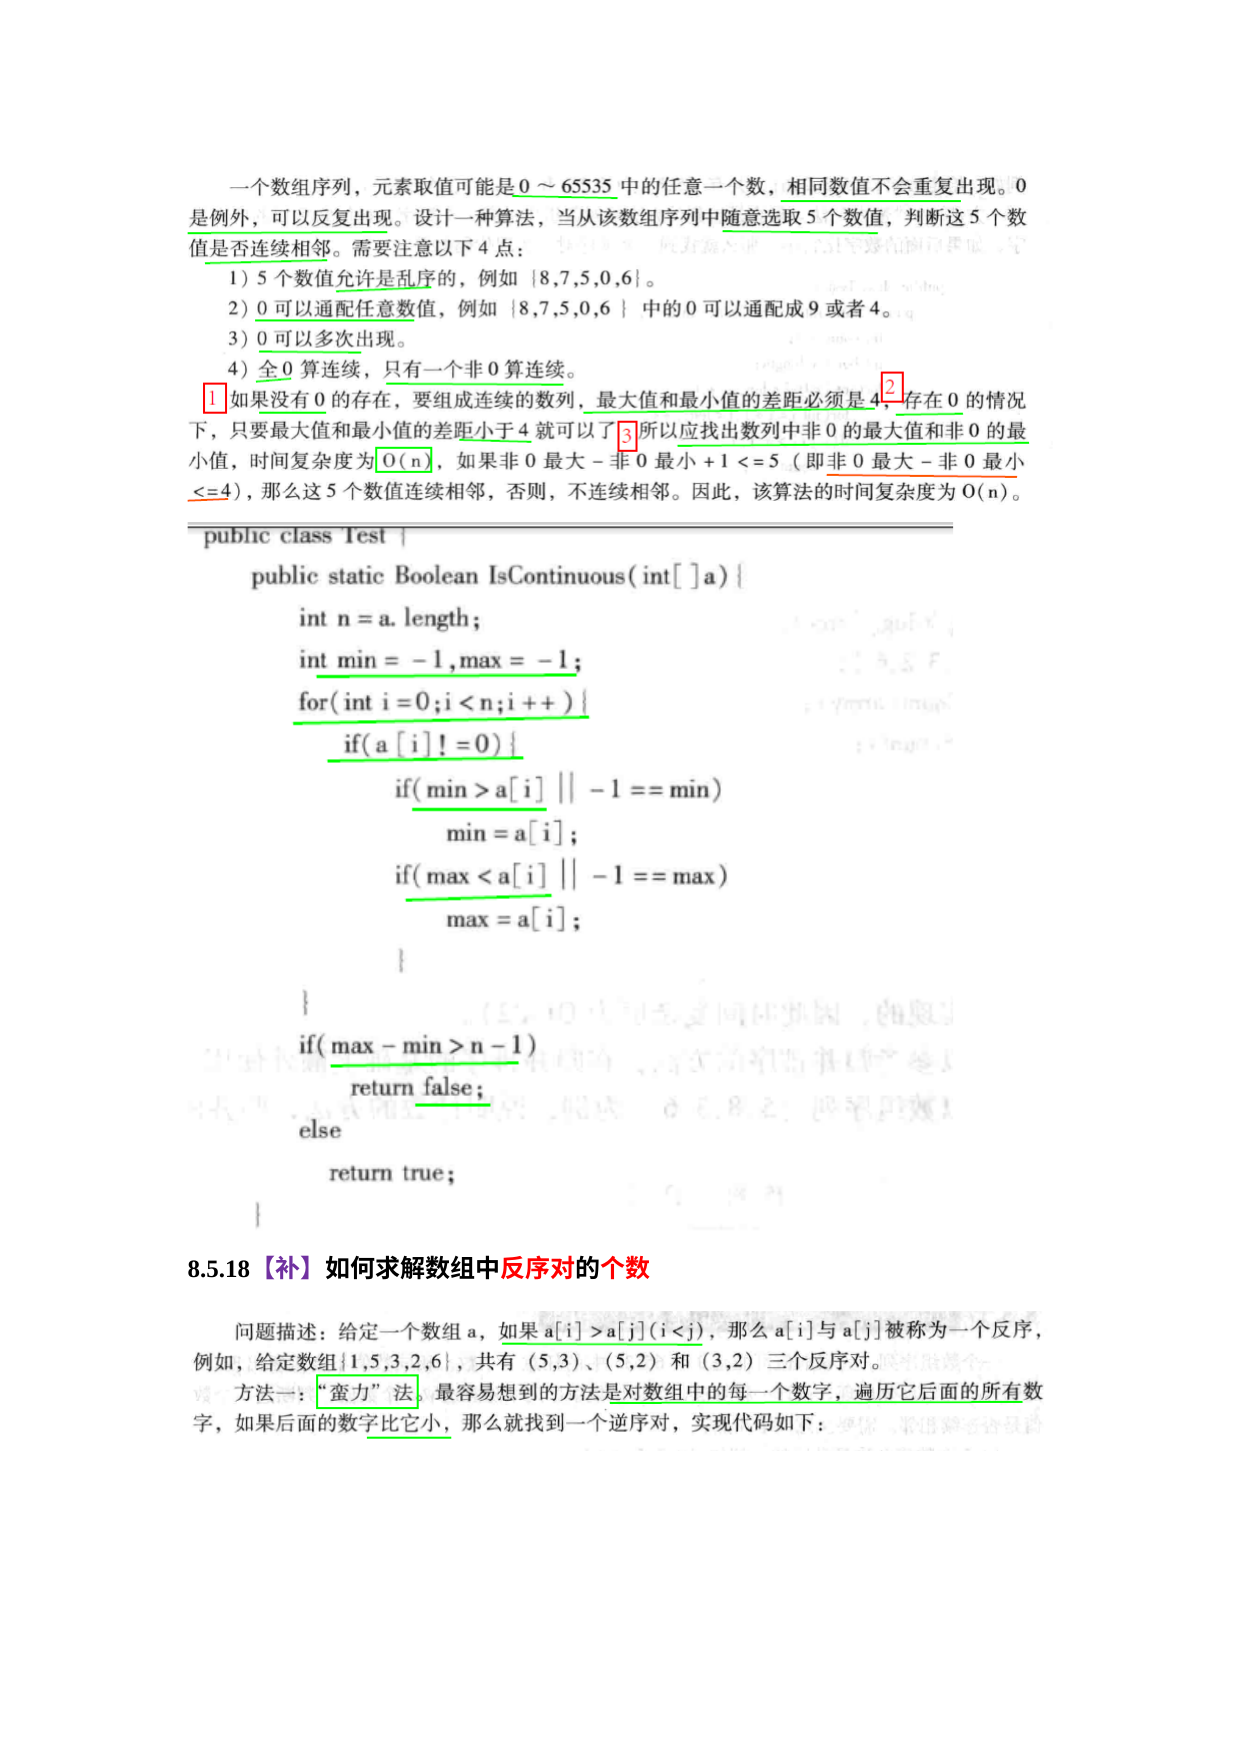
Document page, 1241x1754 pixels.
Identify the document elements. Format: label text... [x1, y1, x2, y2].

picture [187, 522, 954, 1232]
text 8.5.18【补】如何求解数组中反序对的个数 [187, 1234, 1053, 1299]
picture [187, 1311, 1053, 1451]
picture [187, 170, 1053, 511]
